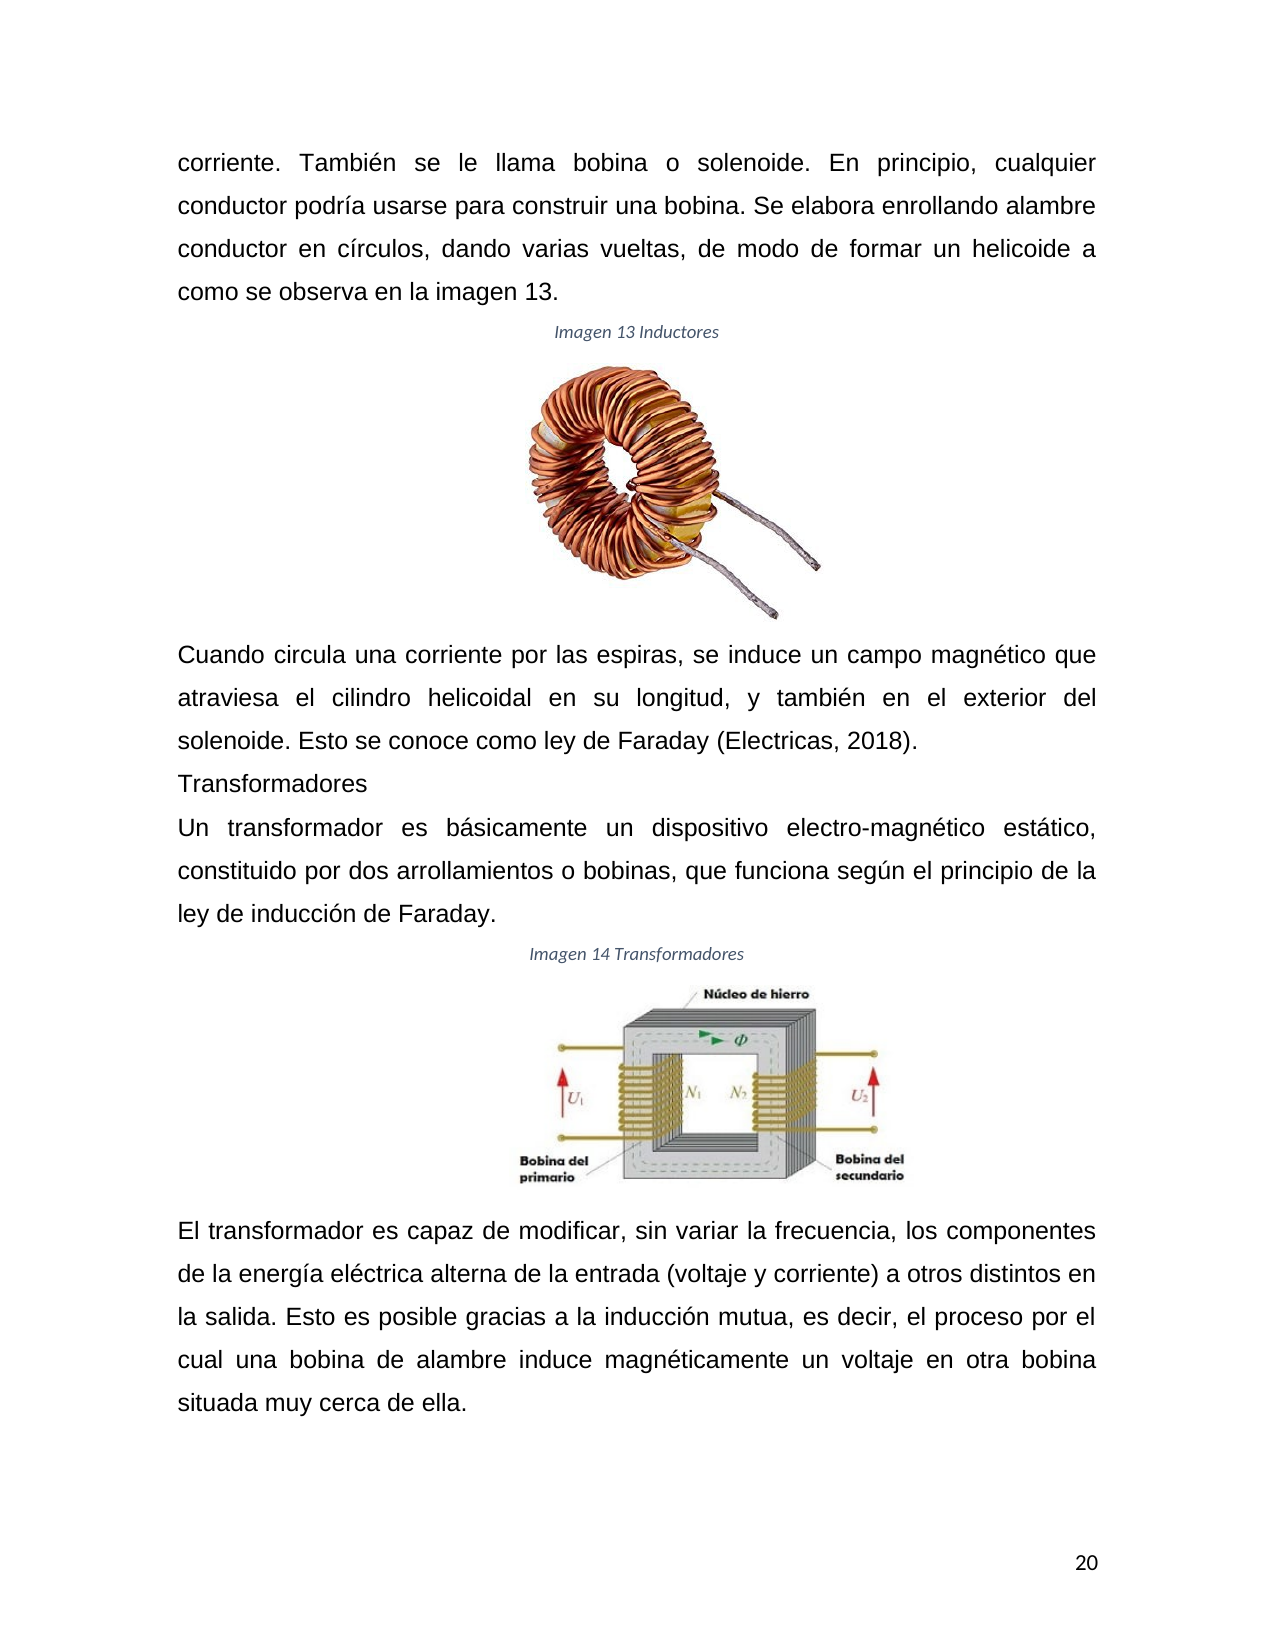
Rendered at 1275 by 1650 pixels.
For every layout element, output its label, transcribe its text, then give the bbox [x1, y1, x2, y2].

text Cuando circula una corriente por las espiras, se induce un campo magnético que atraviesa el cilindro helicoidal en su longitud, y también en el exterior del solenoide. Esto se conoce como ley de Faraday. [177, 640, 1098, 755]
text Transformadores [177, 769, 1098, 798]
text Imagen 14 Transformadores [177, 942, 1098, 965]
text Imagen 13 Inductores [177, 320, 1098, 343]
picture [509, 985, 914, 1197]
picture [525, 363, 824, 622]
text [177, 148, 1098, 306]
text Un transformador es básicamente un dispositivo electro-magnético estático, constituido por dos arrollamientos o bobinas, que funciona según el principio de la ley de inducción de Faraday. [177, 813, 1098, 928]
text El transformador es capaz de modificar, sin variar la frecuencia, los componentes de la energía eléctrica alterna de la entrada (voltaje y corriente) a otros distintos en la salida. Esto es posible gracias a la inducción mutua, es decir, el proceso por el cual una bobina de alambre induce magnéticamente un voltaje en otra bobina situada muy cerca de ella. [177, 1216, 1098, 1417]
